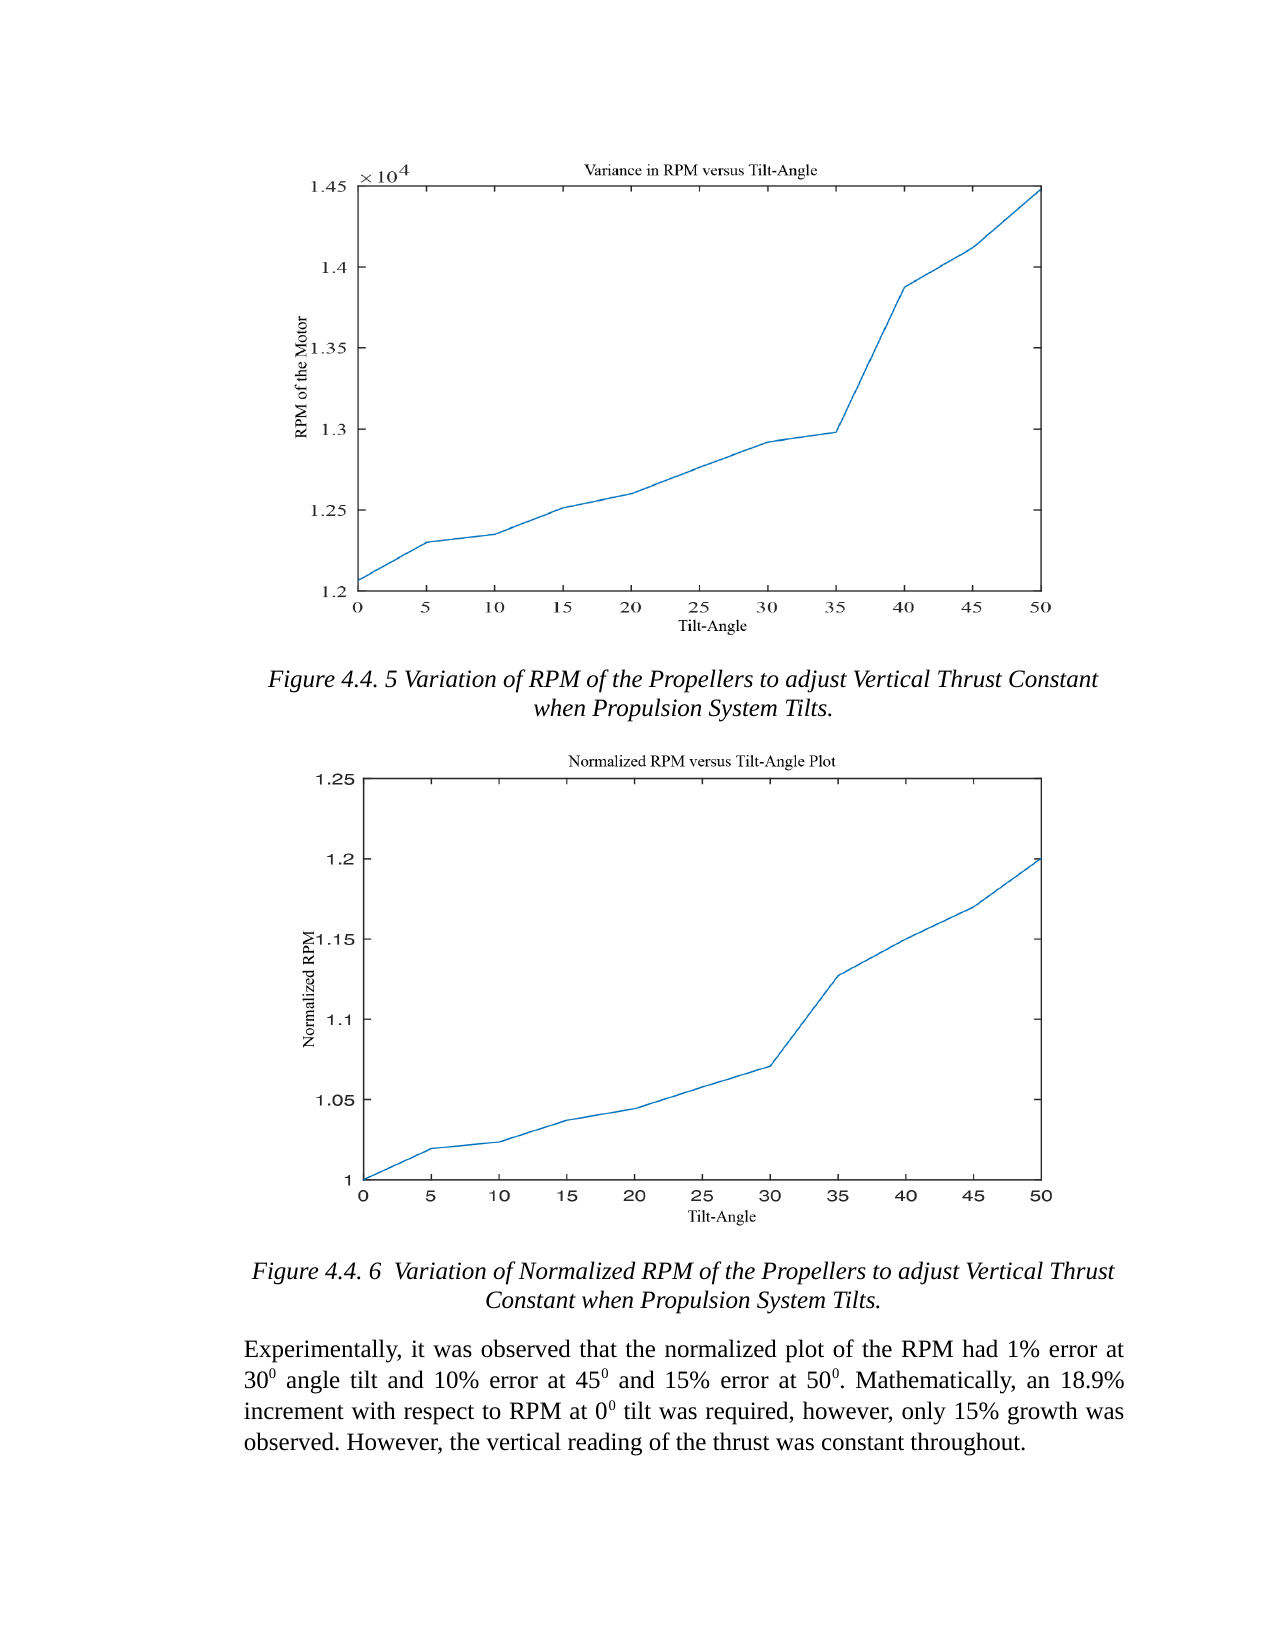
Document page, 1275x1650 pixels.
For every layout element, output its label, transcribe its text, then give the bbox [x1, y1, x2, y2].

text Figure 4.4. 5 Variation of RPM of the Propellers to adjust Vertical Thrust Constant when Propulsion System Tilts. [244, 664, 1125, 721]
text Figure 4.4. 6 Variation of Normalized RPM of the Propellers to adjust Vertical Thrust Constant when Propulsion System Tilts. [244, 1256, 1125, 1313]
picture [243, 742, 1124, 1238]
picture [243, 150, 1124, 645]
text Experimentally, it was observed that the normalized plot of the RPM had 1% error at 300 angle tilt and 10% error at 450 and 15% error at 500. Mathematically, an 18.9% increment with respect to RPM at 00 tilt was required, however, only 15% growth was observed. However, the vertical reading of the thrust was constant throughout. [244, 1334, 1125, 1456]
